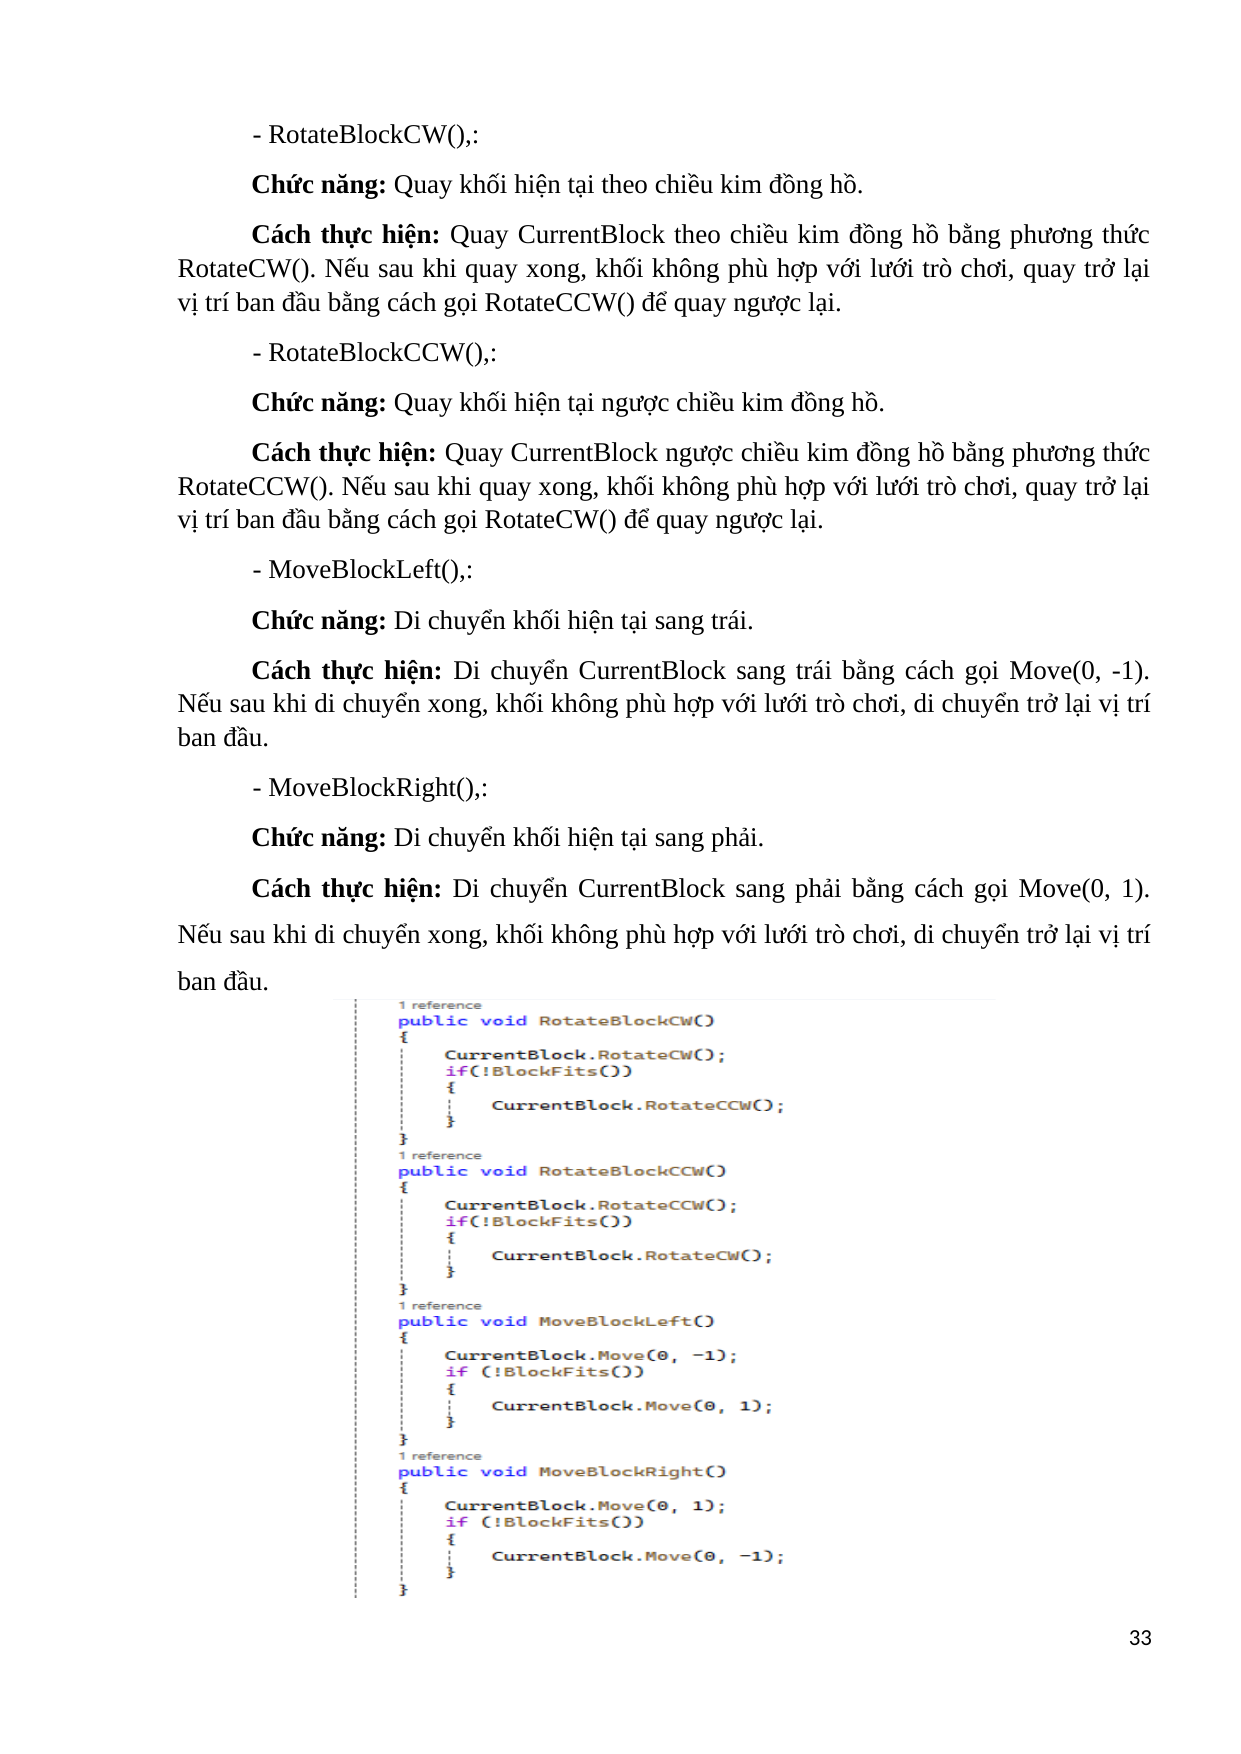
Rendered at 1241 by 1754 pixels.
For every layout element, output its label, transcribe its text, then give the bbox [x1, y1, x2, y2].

text Cách thực hiện: Quay CurrentBlock ngược chiều kim đồng hồ bằng phương thức RotateCCW(). Nếu sau khi quay xong, khối không phù hợp với lưới trò chơi, quay trở lại vị trí ban đầu bằng cách gọi RotateCW() để quay ngược lại. [177, 436, 1152, 534]
text Chức năng: Quay khối hiện tại ngược chiều kim đồng hồ. [177, 386, 1152, 417]
text Chức năng: Quay khối hiện tại theo chiều kim đồng hồ. [177, 168, 1152, 199]
text - RotateBlockCW(),: [177, 118, 1152, 149]
picture [333, 999, 996, 1598]
text - MoveBlockRight(),: [177, 771, 1152, 802]
text Cách thực hiện: Di chuyển CurrentBlock sang trái bằng cách gọi Move(0, -1). Nếu sau khi di chuyển xong, khối không phù hợp với lưới trò chơi, di chuyển trở lại vị trí ban đầu. [177, 654, 1152, 752]
text - RotateBlockCCW(),: [177, 336, 1152, 367]
text Cách thực hiện: Quay CurrentBlock theo chiều kim đồng hồ bằng phương thức RotateCW(). Nếu sau khi quay xong, khối không phù hợp với lưới trò chơi, quay trở lại vị trí ban đầu bằng cách gọi RotateCCW() để quay ngược lại. [177, 218, 1152, 317]
text Chức năng: Di chuyển khối hiện tại sang trái. [177, 604, 1152, 635]
text Cách thực hiện: Di chuyển CurrentBlock sang phải bằng cách gọi Move(0, 1). Nếu sau khi di chuyển xong, khối không phù hợp với lưới trò chơi, di chuyển trở lại vị trí ban đầu. [177, 872, 1152, 996]
text - MoveBlockLeft(),: [177, 553, 1152, 585]
text Chức năng: Di chuyển khối hiện tại sang phải. [177, 821, 1152, 853]
